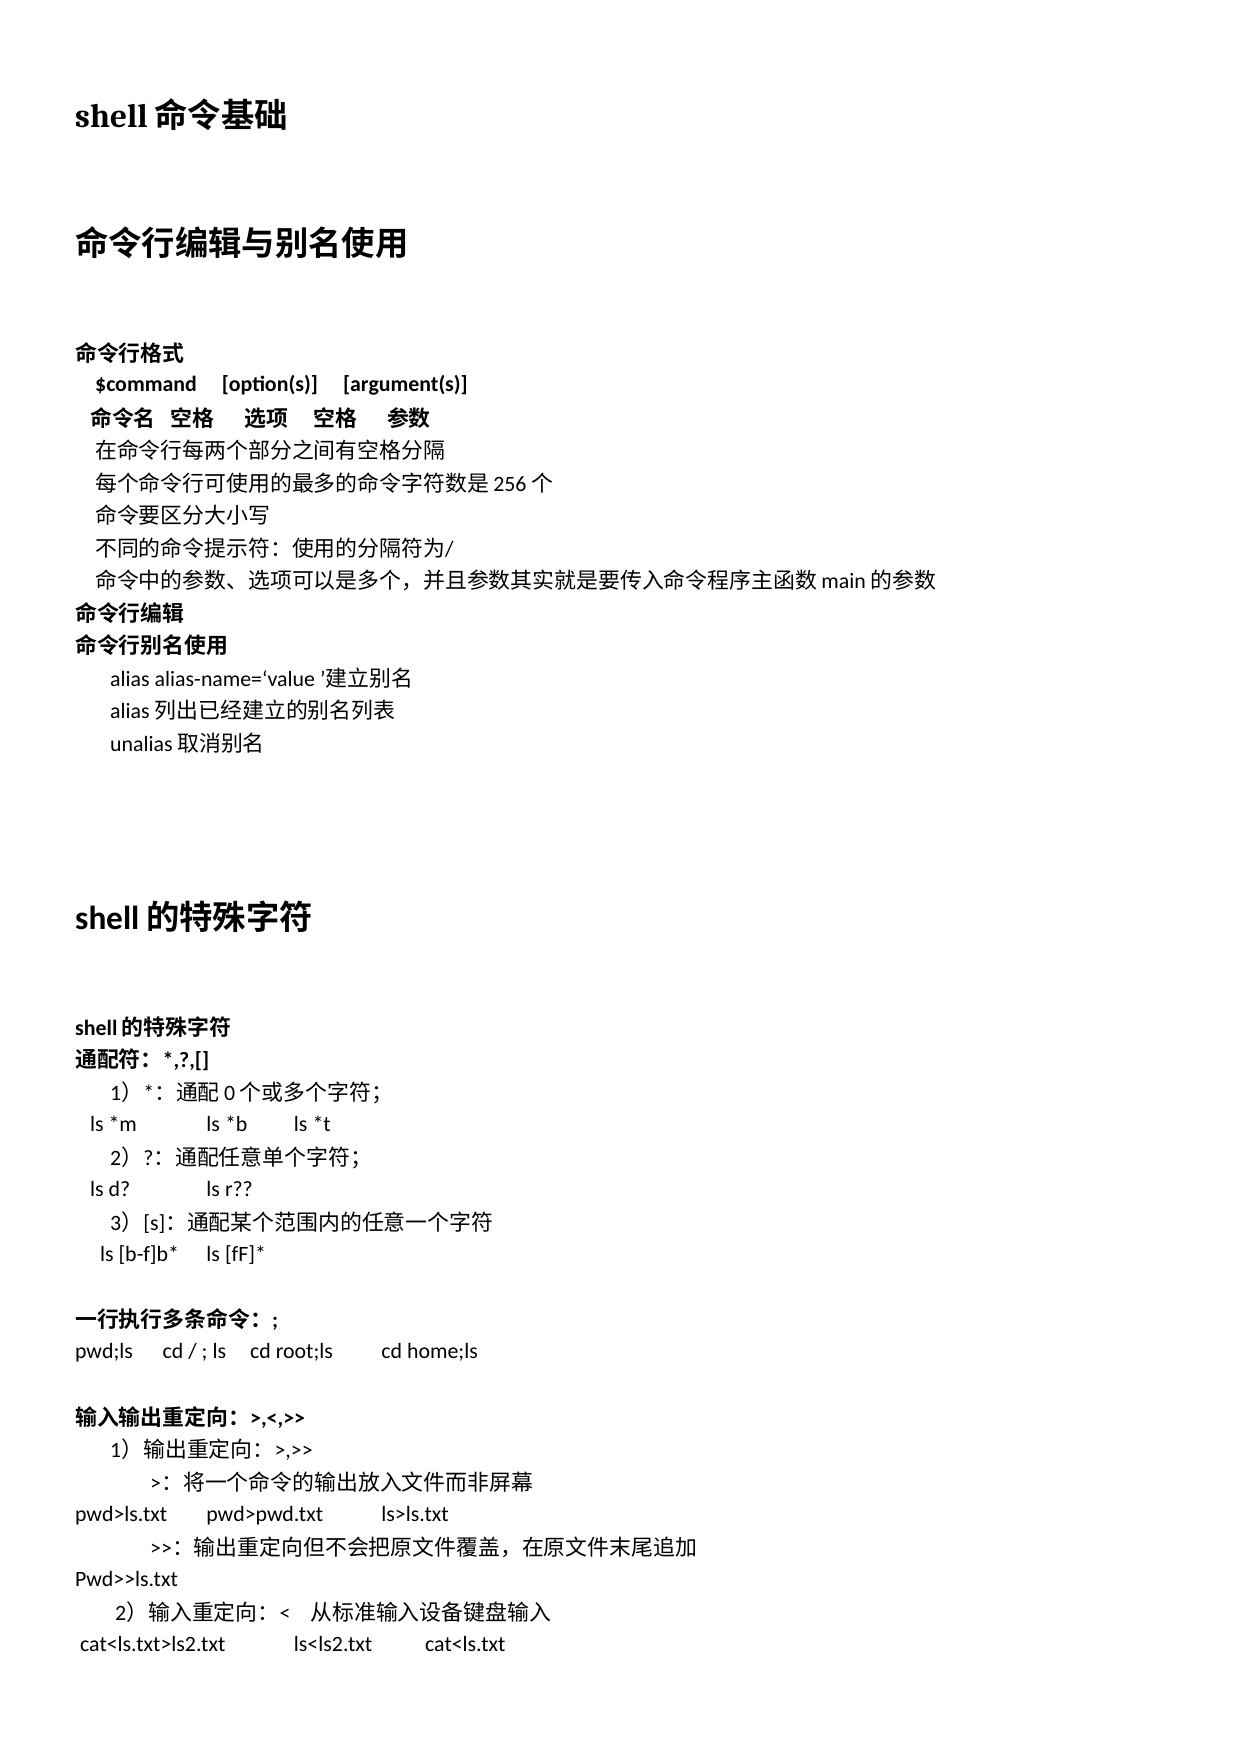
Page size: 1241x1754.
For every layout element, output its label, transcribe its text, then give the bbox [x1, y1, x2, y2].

subtitle shell命令基础 [75, 81, 1165, 146]
text 通配符：*,?,[] [75, 1042, 1165, 1074]
text Pwd>>ls.txt [75, 1562, 1165, 1594]
subtitle shell的特殊字符 [75, 882, 1165, 947]
text 命令中的参数、选项可以是多个，并且参数其实就是要传入命令程序主函数main的参数 [75, 563, 1165, 595]
text ls [b-f]b* ls [fF]* [75, 1237, 1165, 1269]
text 每个命令行可使用的最多的命令字符数是256个 [75, 465, 1165, 498]
text 命令要区分大小写 [75, 498, 1165, 530]
text shell的特殊字符 [75, 1009, 1165, 1042]
text 命令行别名使用 [75, 628, 1165, 660]
text unalias取消别名 [75, 725, 1165, 758]
text $command [option(s)] [argument(s)] [75, 368, 1165, 400]
text 1）输出重定向：>,>> [75, 1432, 1165, 1464]
text 命令名 空格 选项 空格 参数 [75, 400, 1165, 433]
text 1）*：通配0个或多个字符； [75, 1074, 1165, 1107]
text 2）输入重定向：< 从标准输入设备键盘输入 [75, 1594, 1165, 1627]
text alias 列出已经建立的别名列表 [75, 693, 1165, 725]
text cat<ls.txt>ls2.txt ls<ls2.txt cat<ls.txt [75, 1627, 1165, 1659]
text 不同的命令提示符：使用的分隔符为/ [75, 530, 1165, 563]
text pwd;ls cd / ; ls cd root;ls cd home;ls [75, 1334, 1165, 1367]
text 2）?：通配任意单个字符； [75, 1139, 1165, 1172]
text alias alias-name=‘value ’建立别名 [75, 660, 1165, 693]
text 一行执行多条命令：; [75, 1302, 1165, 1334]
text >>：输出重定向但不会把原文件覆盖，在原文件末尾追加 [75, 1529, 1165, 1562]
text 命令行编辑 [75, 595, 1165, 628]
text 3）[s]：通配某个范围内的任意一个字符 [75, 1204, 1165, 1237]
text 在命令行每两个部分之间有空格分隔 [75, 433, 1165, 465]
text >：将一个命令的输出放入文件而非屏幕 [75, 1464, 1165, 1497]
text 输入输出重定向：>,<,>> [75, 1399, 1165, 1432]
text 命令行格式 [75, 335, 1165, 368]
text pwd>ls.txt pwd>pwd.txt ls>ls.txt [75, 1497, 1165, 1529]
text ls *m ls *b ls *t [75, 1107, 1165, 1139]
subtitle 命令行编辑与别名使用 [75, 208, 1165, 273]
text ls d? ls r?? [75, 1172, 1165, 1204]
